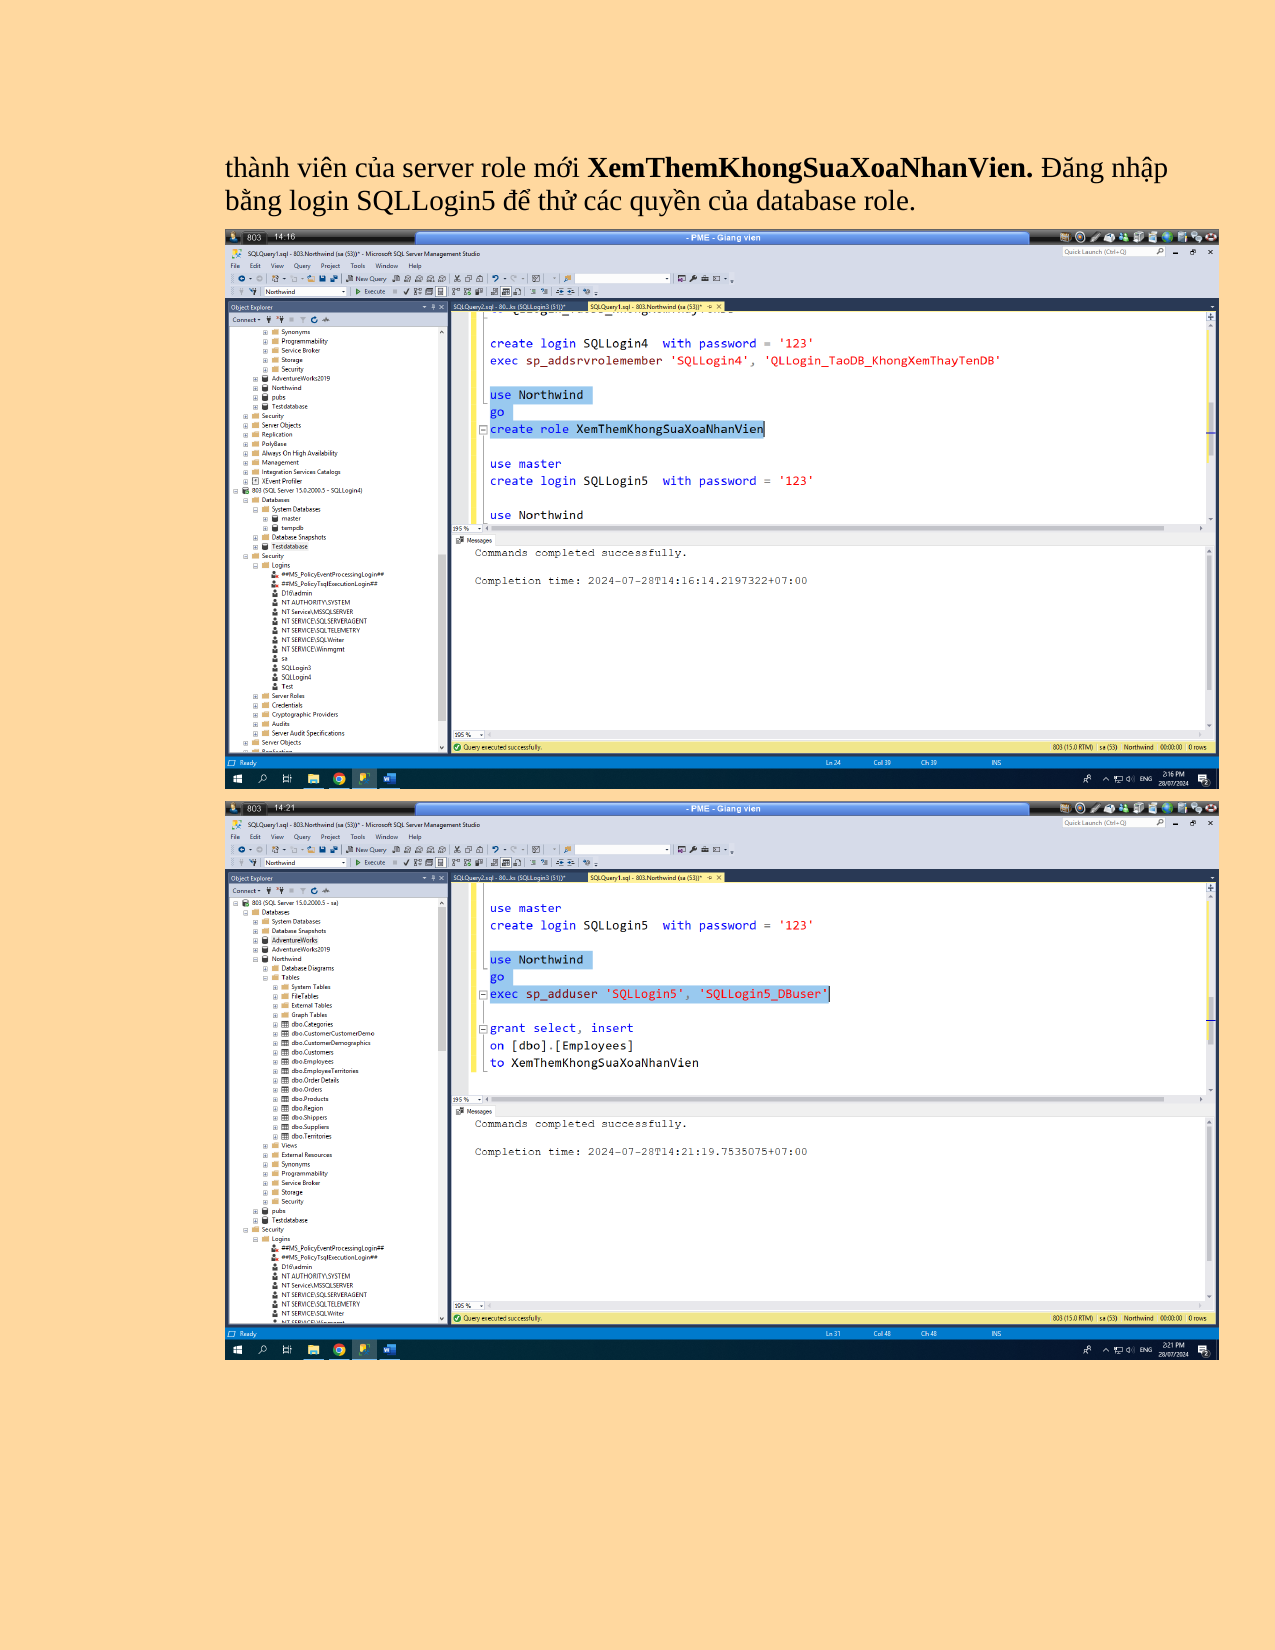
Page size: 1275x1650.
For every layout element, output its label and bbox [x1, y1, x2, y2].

picture [309, 1346, 319, 1354]
picture [384, 1345, 395, 1355]
picture [225, 229, 1219, 789]
list [187, 150, 1181, 217]
picture [384, 774, 395, 784]
picture [334, 1344, 345, 1355]
picture [234, 1346, 241, 1353]
picture [309, 775, 319, 783]
picture [334, 773, 345, 784]
picture [234, 775, 241, 782]
picture [225, 801, 1219, 1360]
